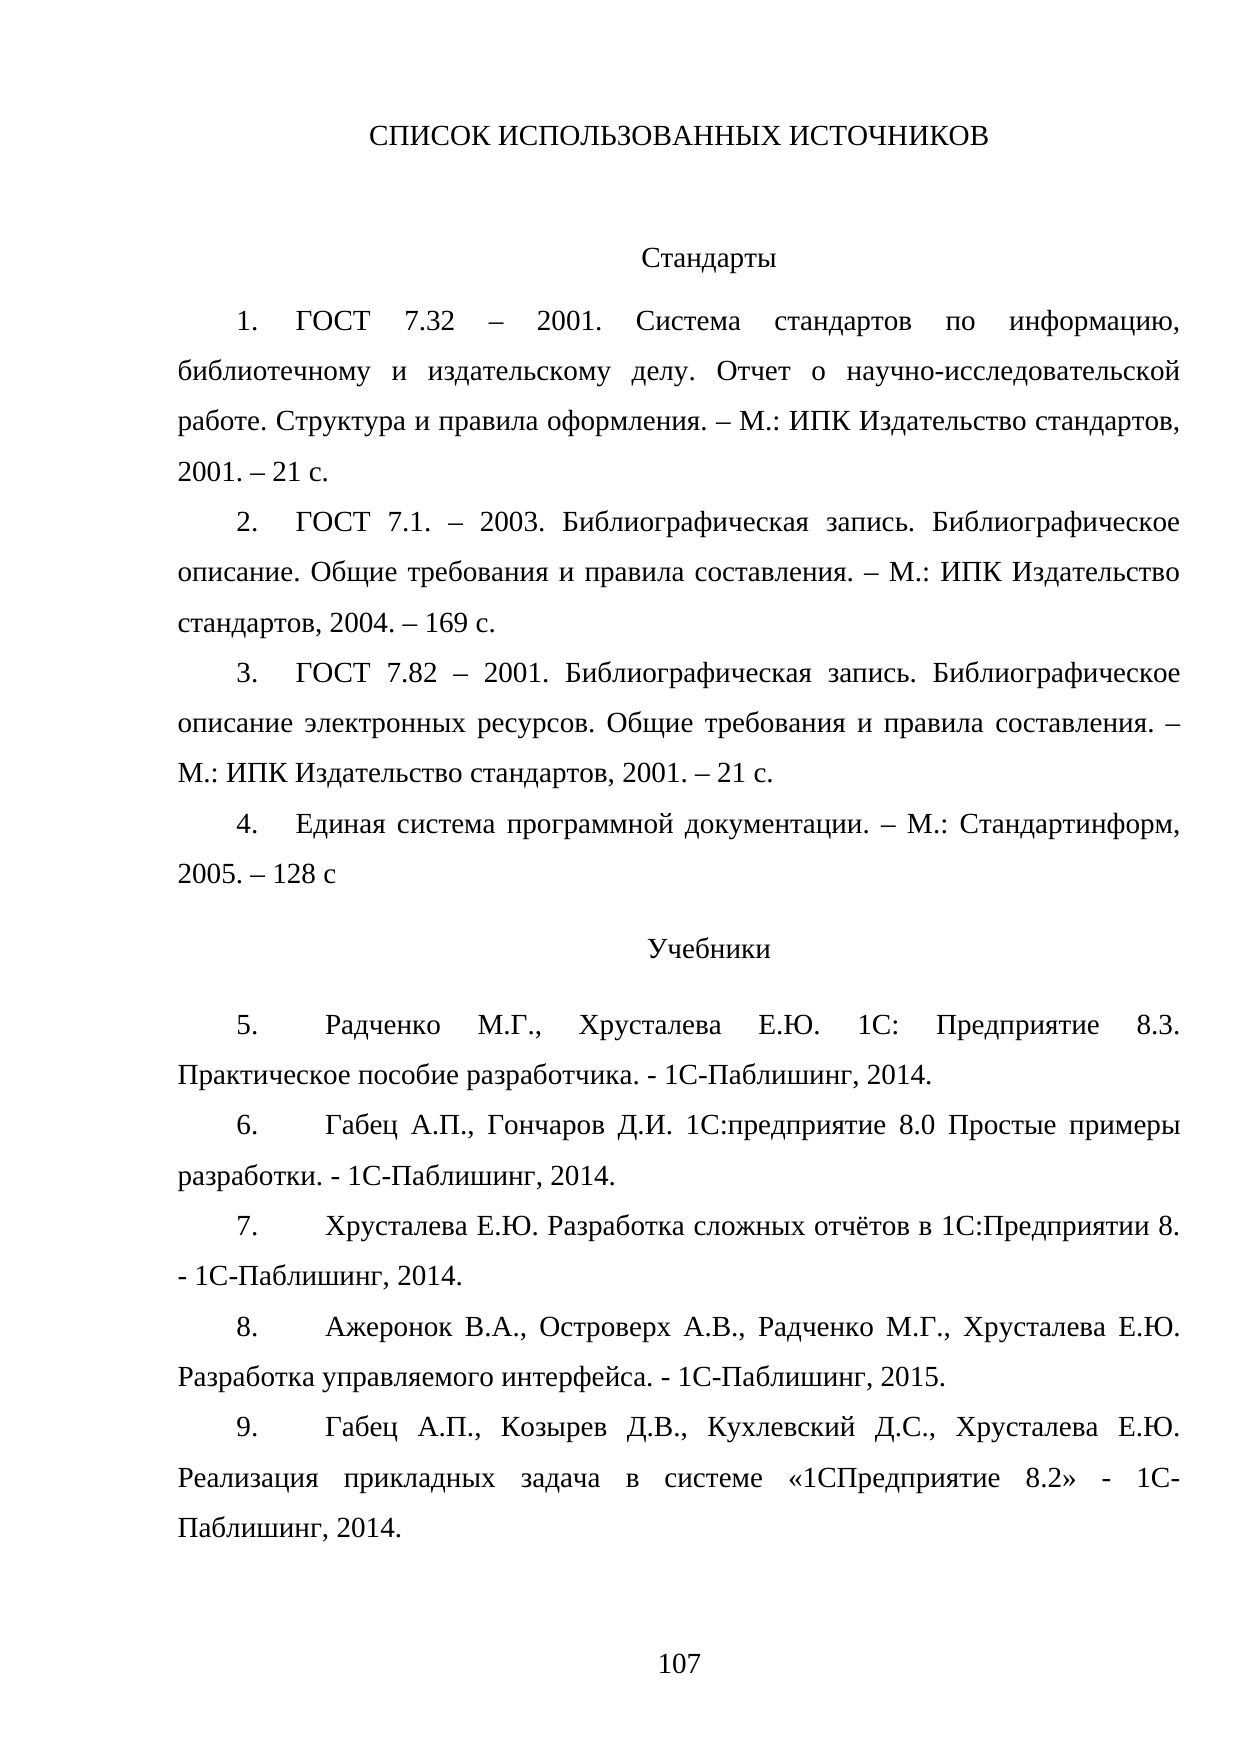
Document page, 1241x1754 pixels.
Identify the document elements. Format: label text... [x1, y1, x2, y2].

text Стандарты [177, 240, 1181, 273]
list Ажеронок В.А., Островерх А.В., Радченко М.Г., Хрусталева Е.Ю. Разработка управляемого интерфейса. - 1С-Паблишинг, 2015. [177, 1309, 1181, 1393]
list ГОСТ 7.82 – 2001. Библиографическая запись. Библиографическое описание электронных ресурсов. Общие требования и правила составления. – М.: ИПК Издательство стандартов, 2001. – 21 с. [177, 655, 1181, 789]
list Габец А.П., Козырев Д.В., Кухлевский Д.С., Хрусталева Е.Ю. Реализация прикладных задача в системе «1СПредприятие 8.2» - 1С-Паблишинг, 2014. [177, 1409, 1181, 1543]
text Учебники [177, 932, 1181, 965]
subtitle СПИСОК ИСПОЛЬЗОВАННЫХ ИСТОЧНИКОВ [177, 118, 1181, 152]
list ГОСТ 7.1. – 2003. Библиографическая запись. Библиографическое описание. Общие требования и правила составления. – М.: ИПК Издательство стандартов, 2004. – 169 с. [177, 504, 1181, 638]
list Габец А.П., Гончаров Д.И. 1С:предприятие 8.0 Простые примеры разработки. - 1С-Паблишинг, 2014. [177, 1107, 1181, 1191]
list Единая система программной документации. – М.: Стандартинформ, 2005. – 128 с [177, 806, 1181, 890]
list ГОСТ 7.32 – 2001. Система стандартов по информацию, библиотечному и издательскому делу. Отчет о научно-исследовательской работе. Структура и правила оформления. – М.: ИПК Издательство стандартов, 2001. – 21 с. [177, 303, 1181, 487]
list Хрусталева Е.Ю. Разработка сложных отчётов в 1С:Предприятии 8. - 1С-Паблишинг, 2014. [177, 1208, 1181, 1292]
list Радченко М.Г., Хрусталева Е.Ю. 1С: Предприятие 8.3. Практическое пособие разработчика. - 1С-Паблишинг, 2014. [177, 1007, 1181, 1091]
